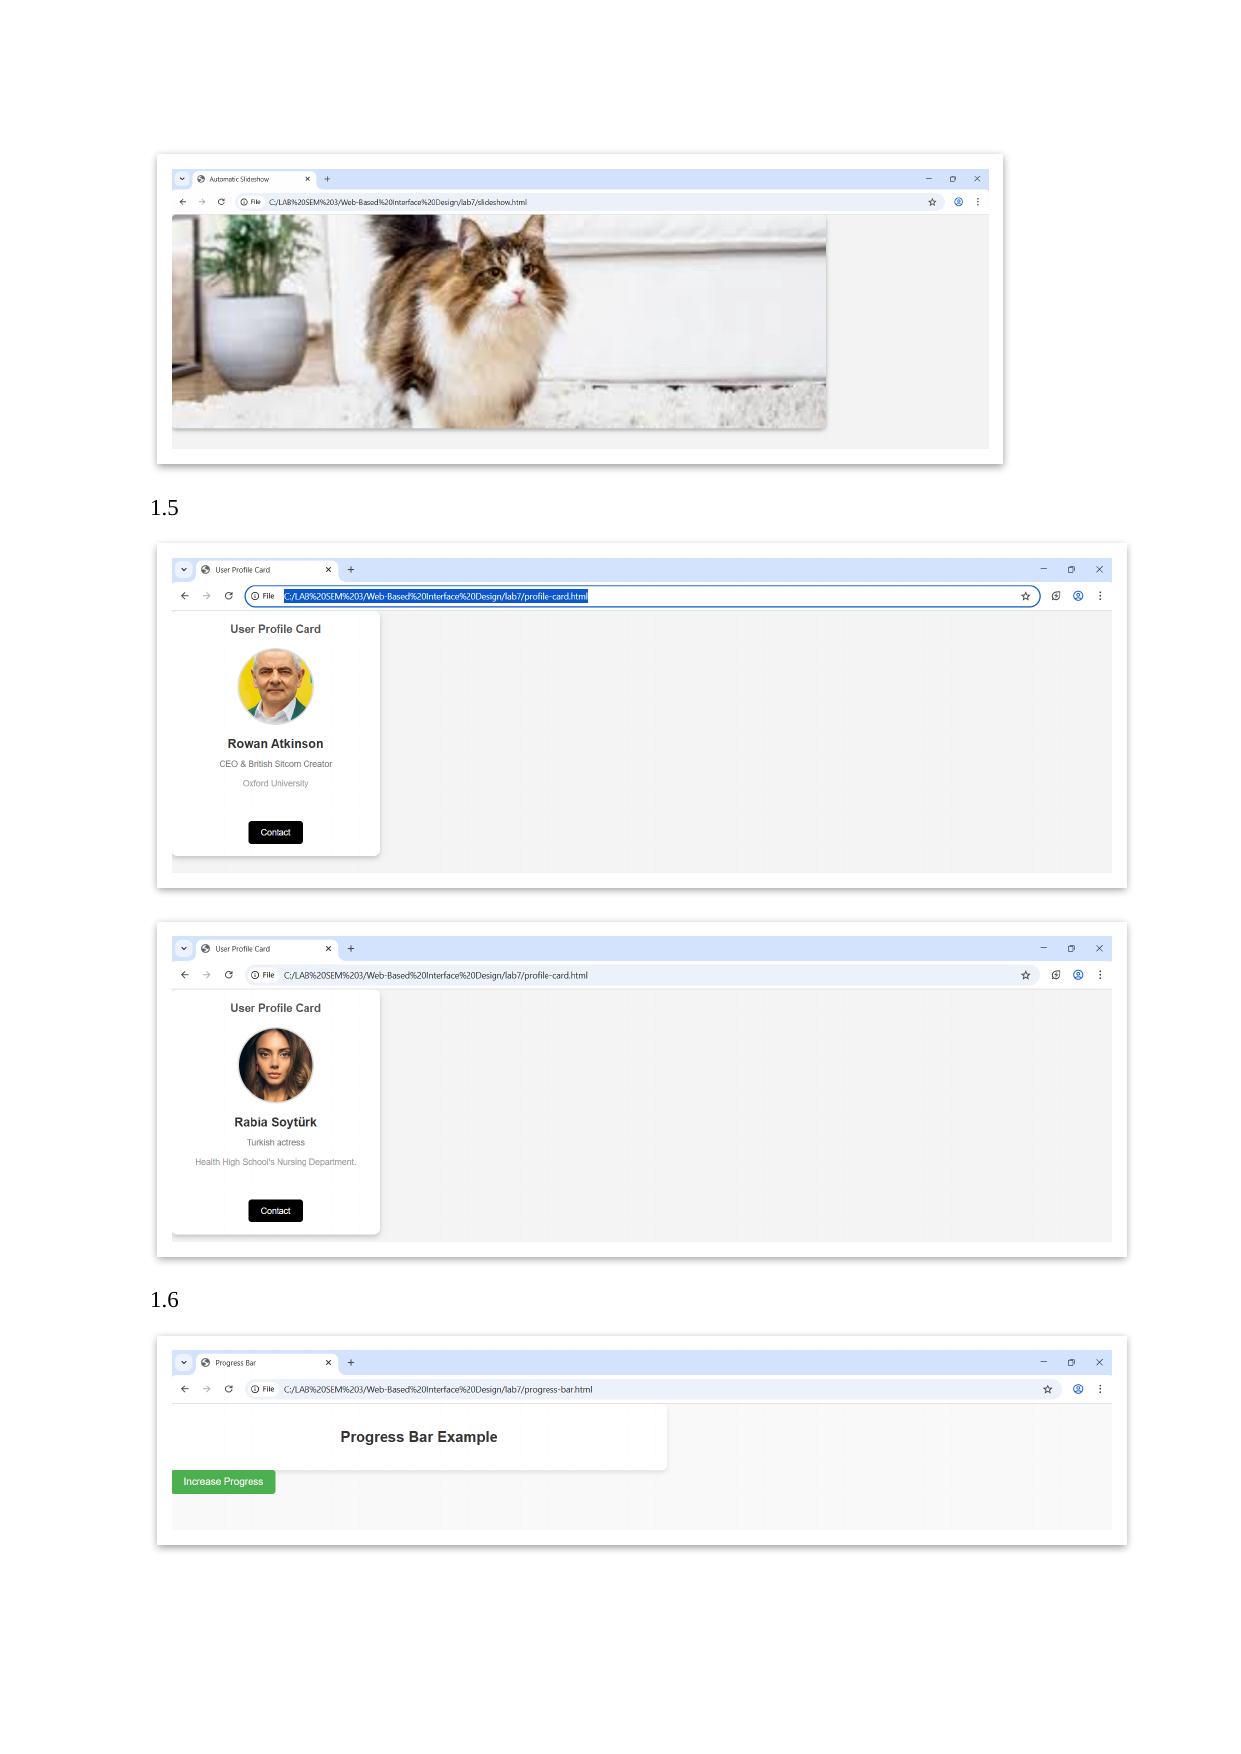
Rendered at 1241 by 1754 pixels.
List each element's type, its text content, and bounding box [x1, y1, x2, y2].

picture [172, 936, 1112, 1242]
picture [172, 558, 1112, 873]
text 1.5 [150, 494, 1090, 520]
picture [172, 1350, 1112, 1530]
picture [172, 169, 989, 449]
text 1.6 [150, 1286, 1090, 1313]
